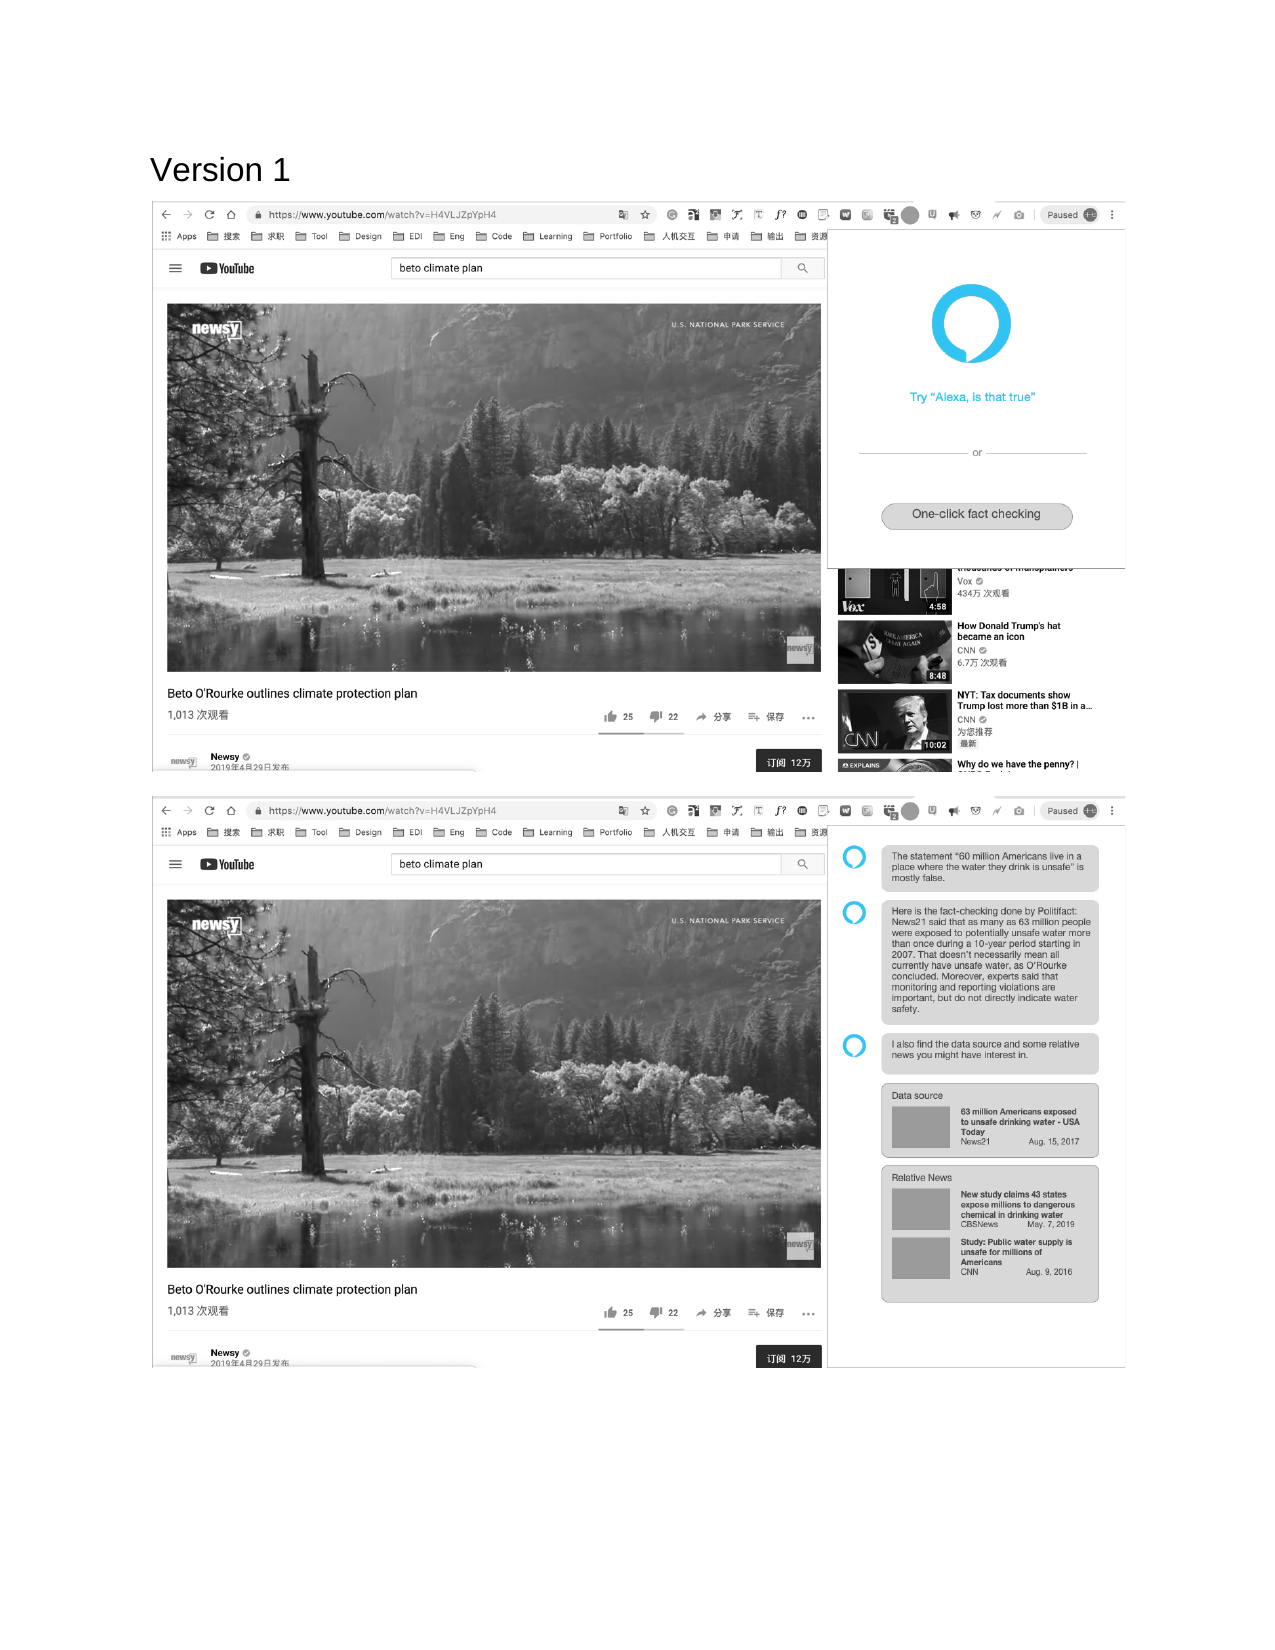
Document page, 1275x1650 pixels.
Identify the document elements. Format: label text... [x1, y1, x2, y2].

picture [150, 796, 1125, 1368]
subtitle Version 1 [150, 150, 1125, 188]
picture [150, 201, 1125, 772]
